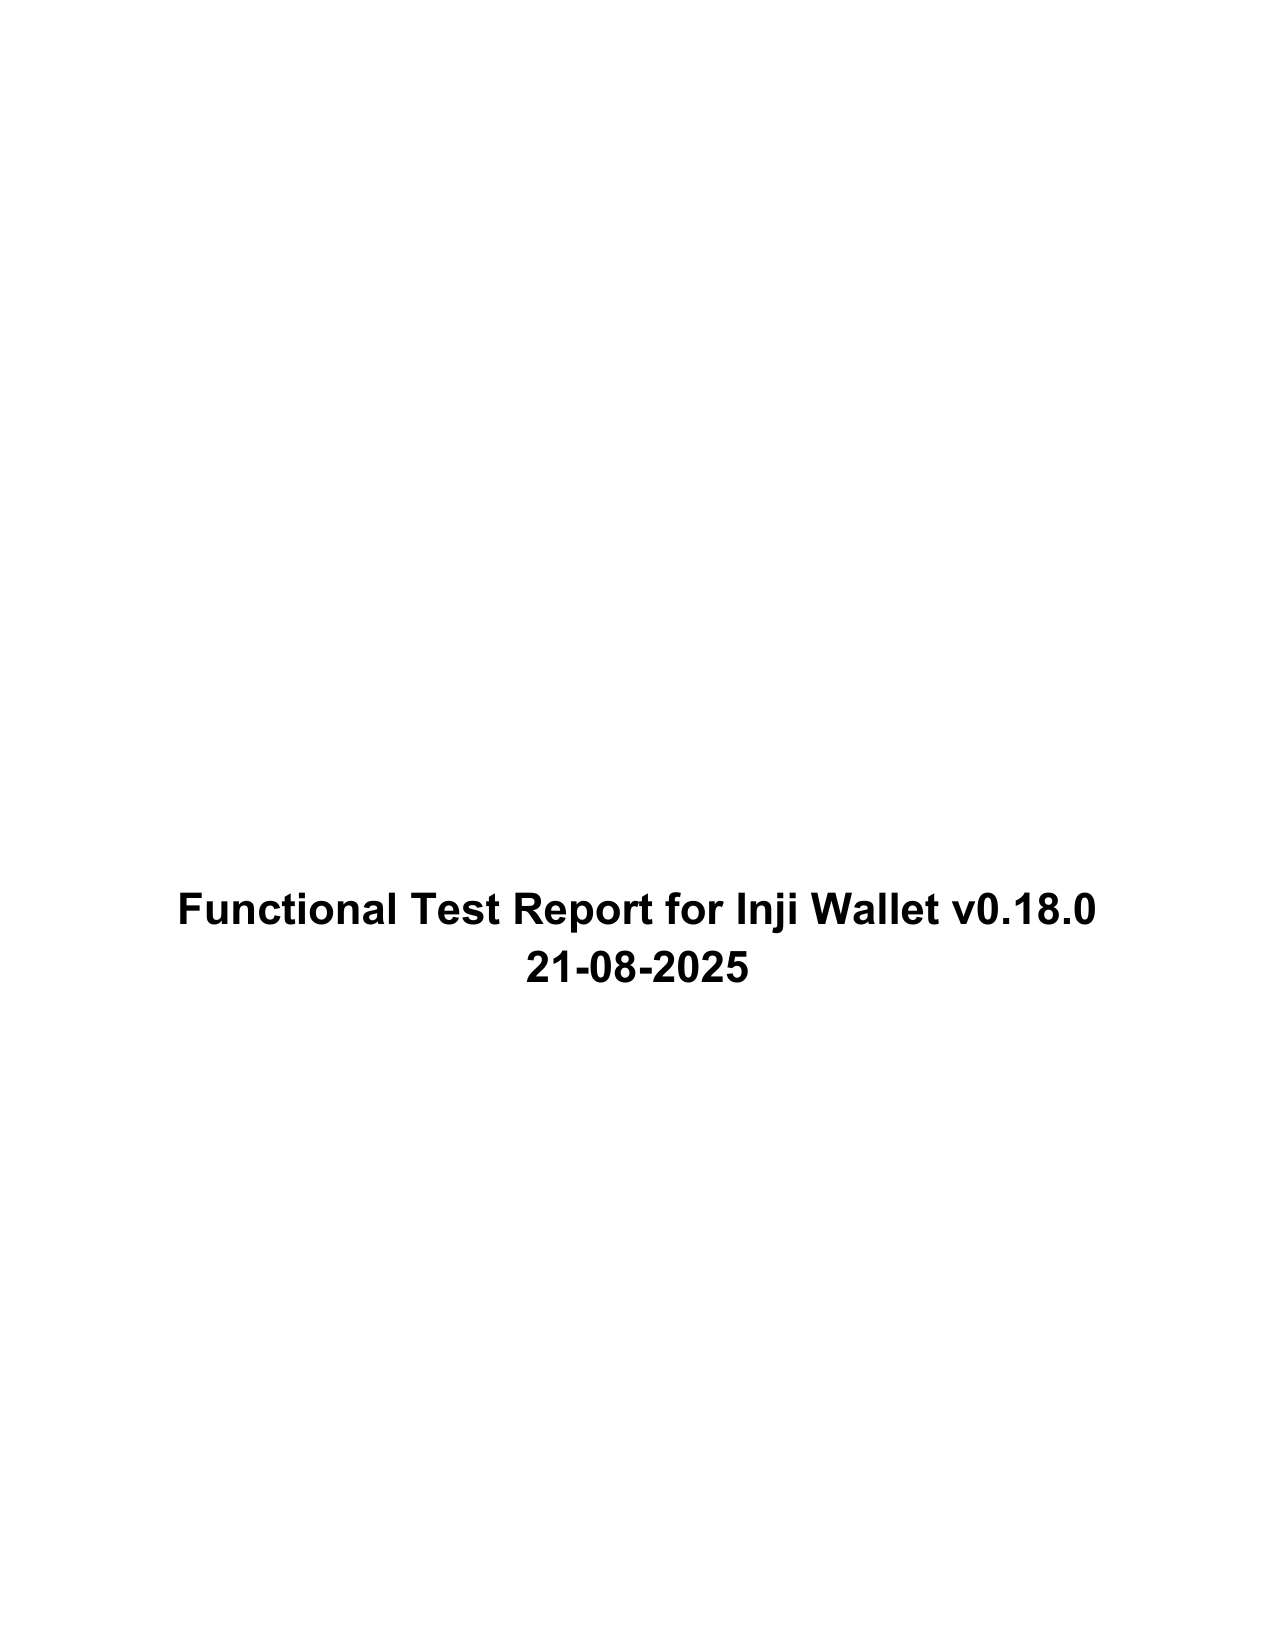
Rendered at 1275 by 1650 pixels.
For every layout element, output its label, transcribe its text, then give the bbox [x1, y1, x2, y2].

text Functional Test Report for Inji Wallet v0.18.0 [150, 883, 1125, 934]
text 21-08-2025 [150, 941, 1125, 992]
